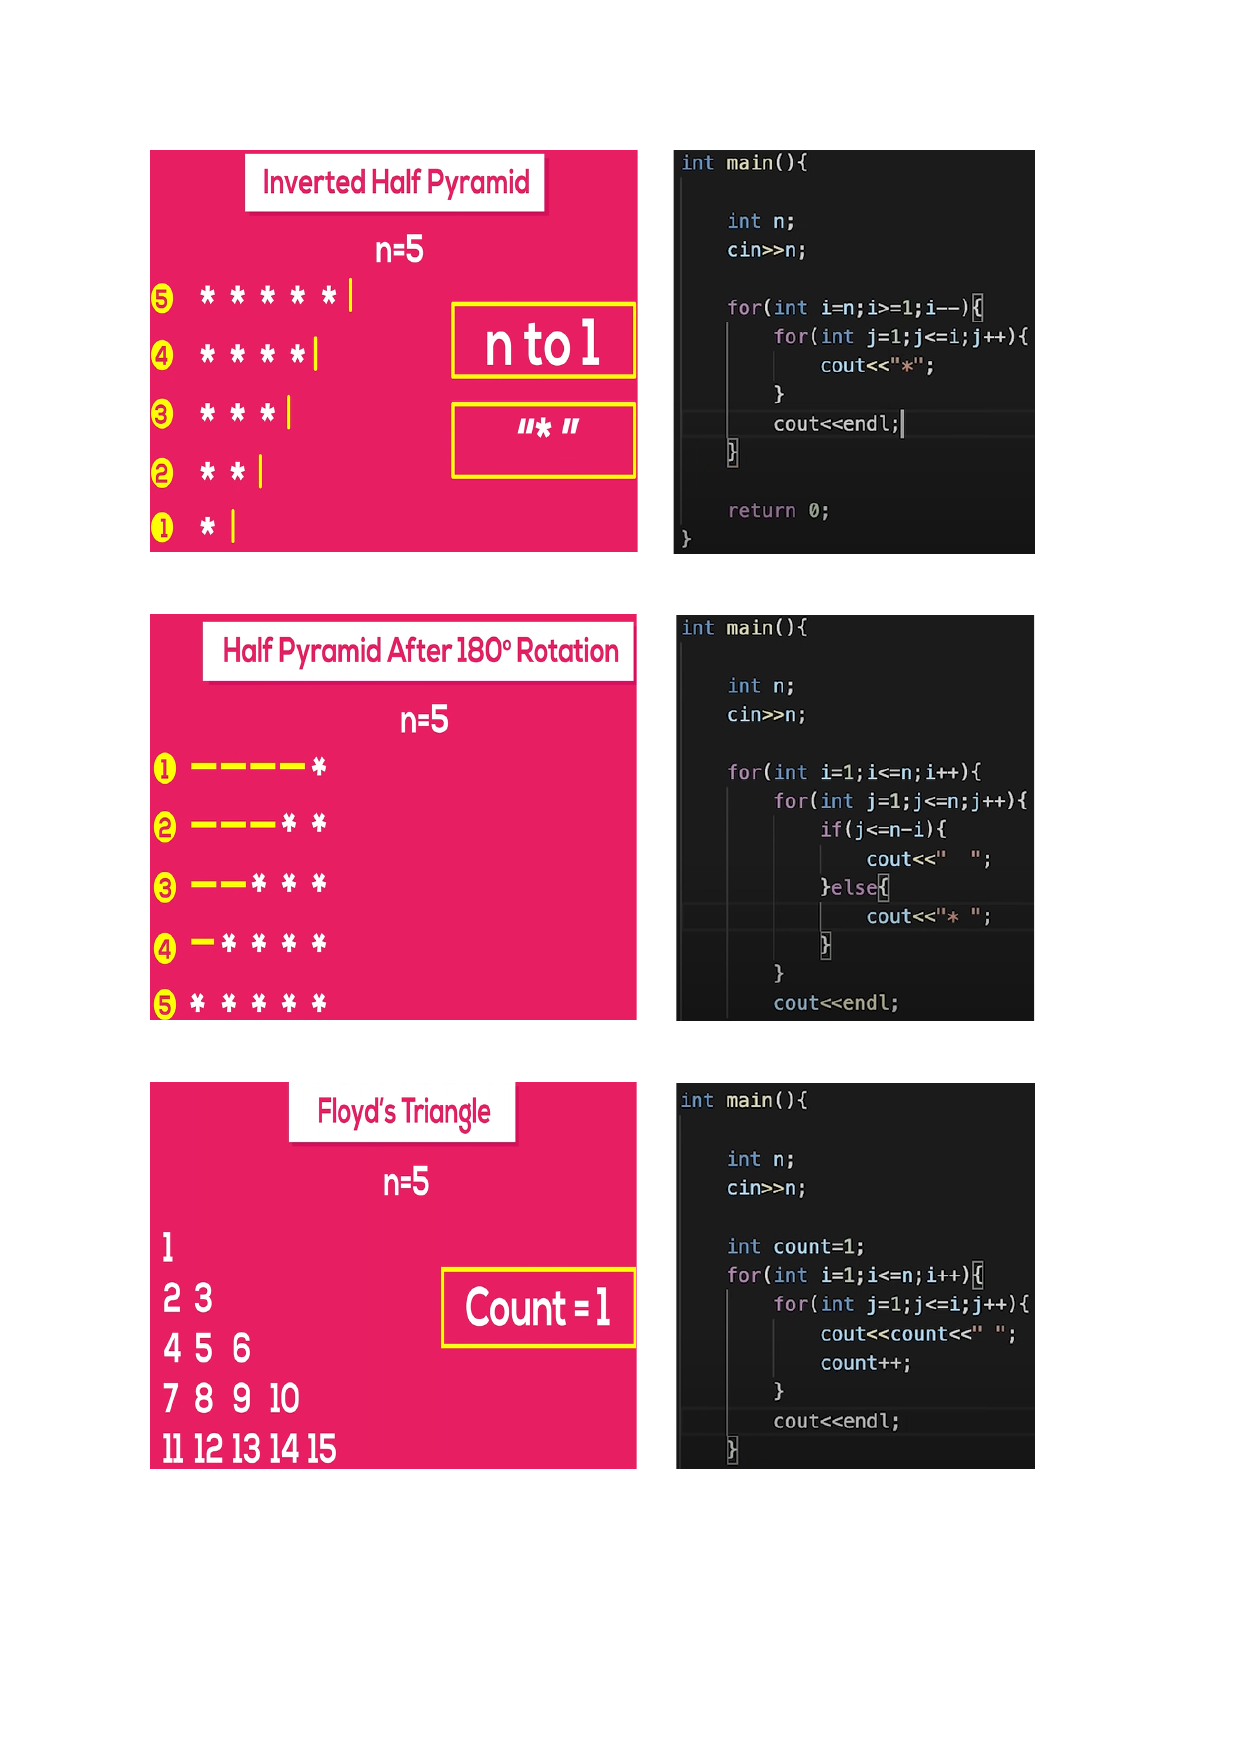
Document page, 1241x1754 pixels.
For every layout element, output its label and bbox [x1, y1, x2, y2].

picture [150, 614, 637, 1020]
picture [673, 150, 1035, 554]
picture [150, 1082, 637, 1469]
picture [676, 1083, 1035, 1469]
picture [676, 615, 1035, 1021]
picture [150, 150, 638, 552]
